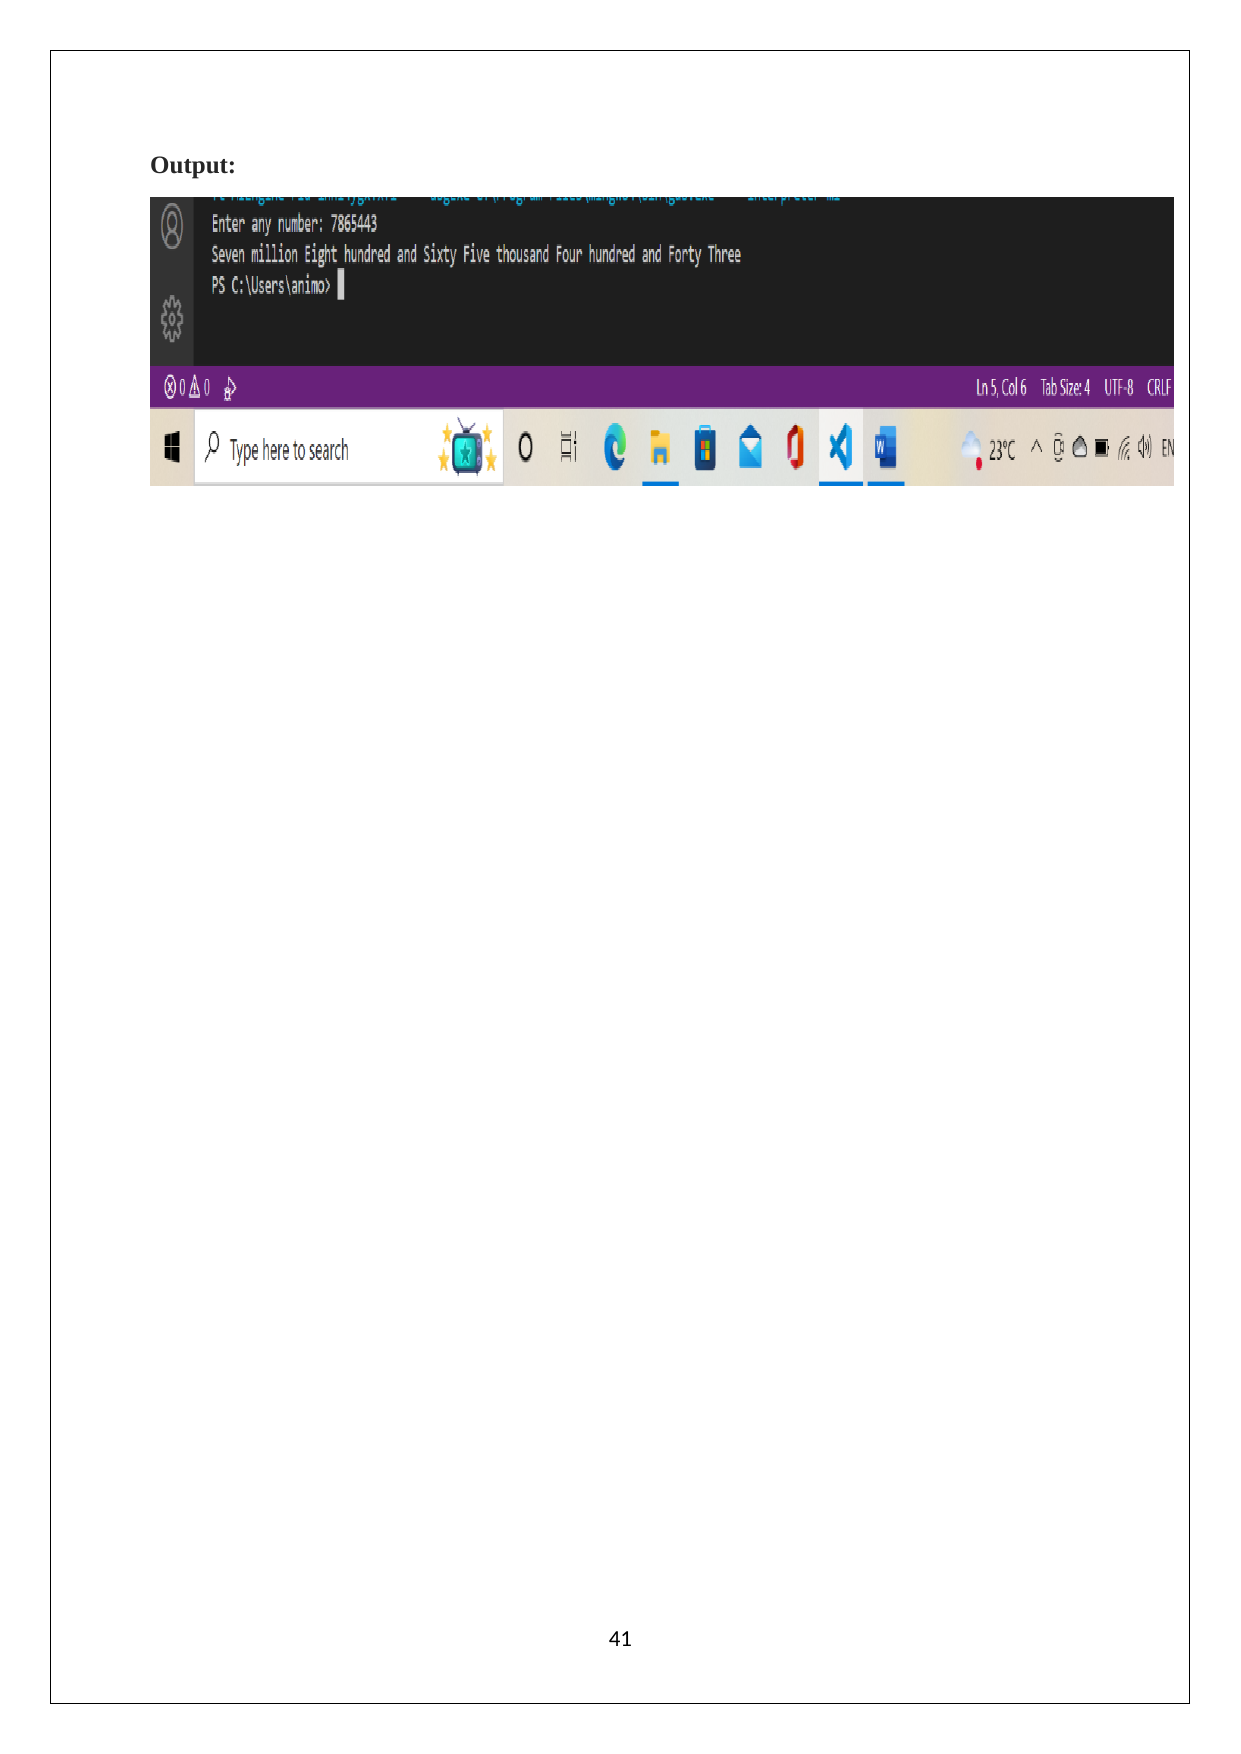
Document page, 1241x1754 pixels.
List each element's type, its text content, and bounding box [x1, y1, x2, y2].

text Output: [150, 150, 1090, 179]
picture [150, 197, 1174, 486]
